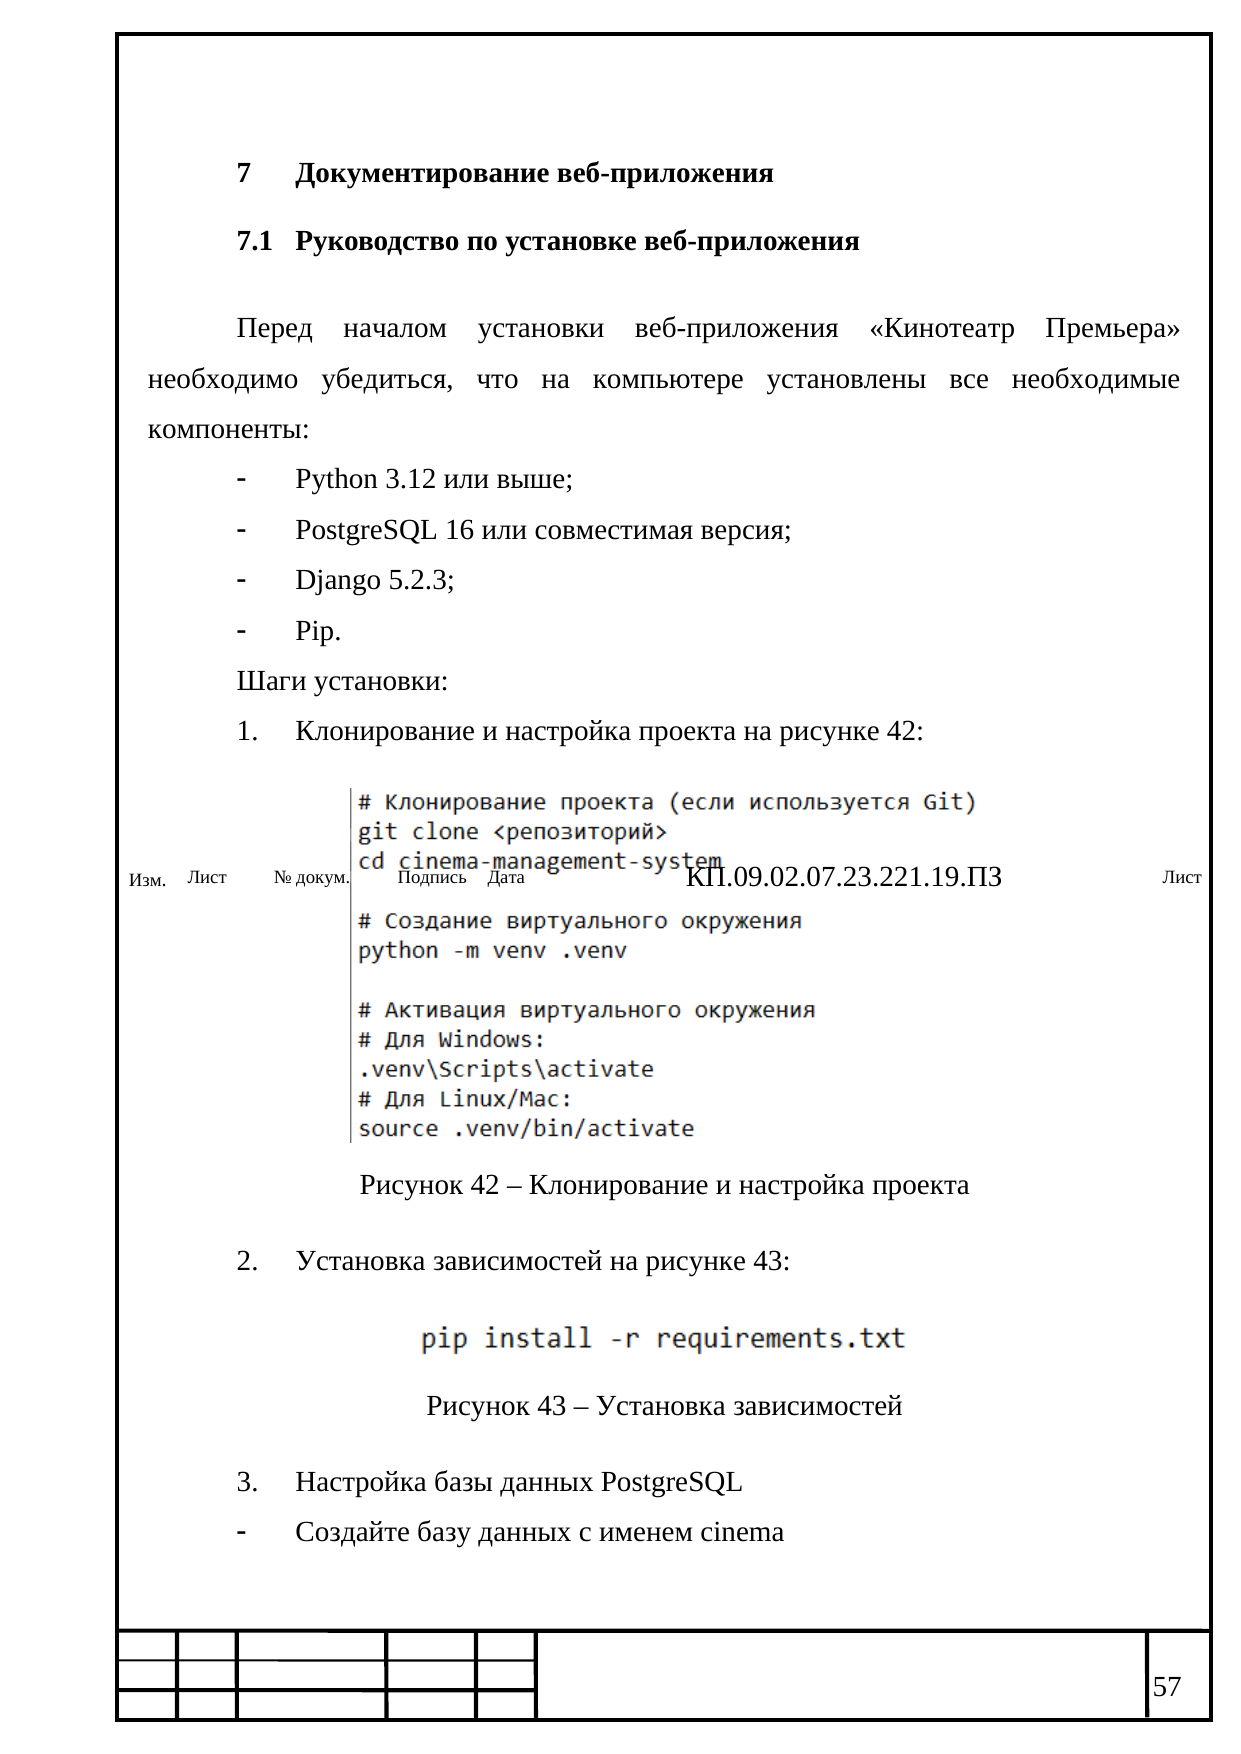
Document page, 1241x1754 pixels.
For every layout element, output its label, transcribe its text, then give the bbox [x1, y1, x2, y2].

text Рисунок 43 – Установка зависимостей [148, 1388, 1181, 1422]
text Рисунок 42 – Клонирование и настройка проекта [148, 1167, 1181, 1201]
picture [416, 1318, 913, 1364]
list Создайте базу данных с именем cinema [148, 1514, 1181, 1548]
subtitle Документирование веб-приложения [148, 156, 1181, 189]
list Pip. [148, 613, 1181, 646]
list PostgreSQL 16 или совместимая версия; [148, 512, 1181, 545]
text Перед началом установки веб-приложения «Кинотеатр Премьера» необходимо убедиться, что на компьютере установлены все необходимые компоненты: [148, 310, 1181, 444]
text Шаги установки: [148, 663, 1181, 697]
list Клонирование и настройка проекта на рисунке 42: [148, 713, 1181, 747]
list Django 5.2.3; [148, 562, 1181, 596]
picture [350, 788, 979, 1143]
list Установка зависимостей на рисунке 43: [148, 1243, 1181, 1276]
list Python 3.12 или выше; [148, 461, 1181, 495]
list Руководство по установке веб-приложения [148, 223, 1181, 256]
list Настройка базы данных PostgreSQL [148, 1464, 1181, 1497]
